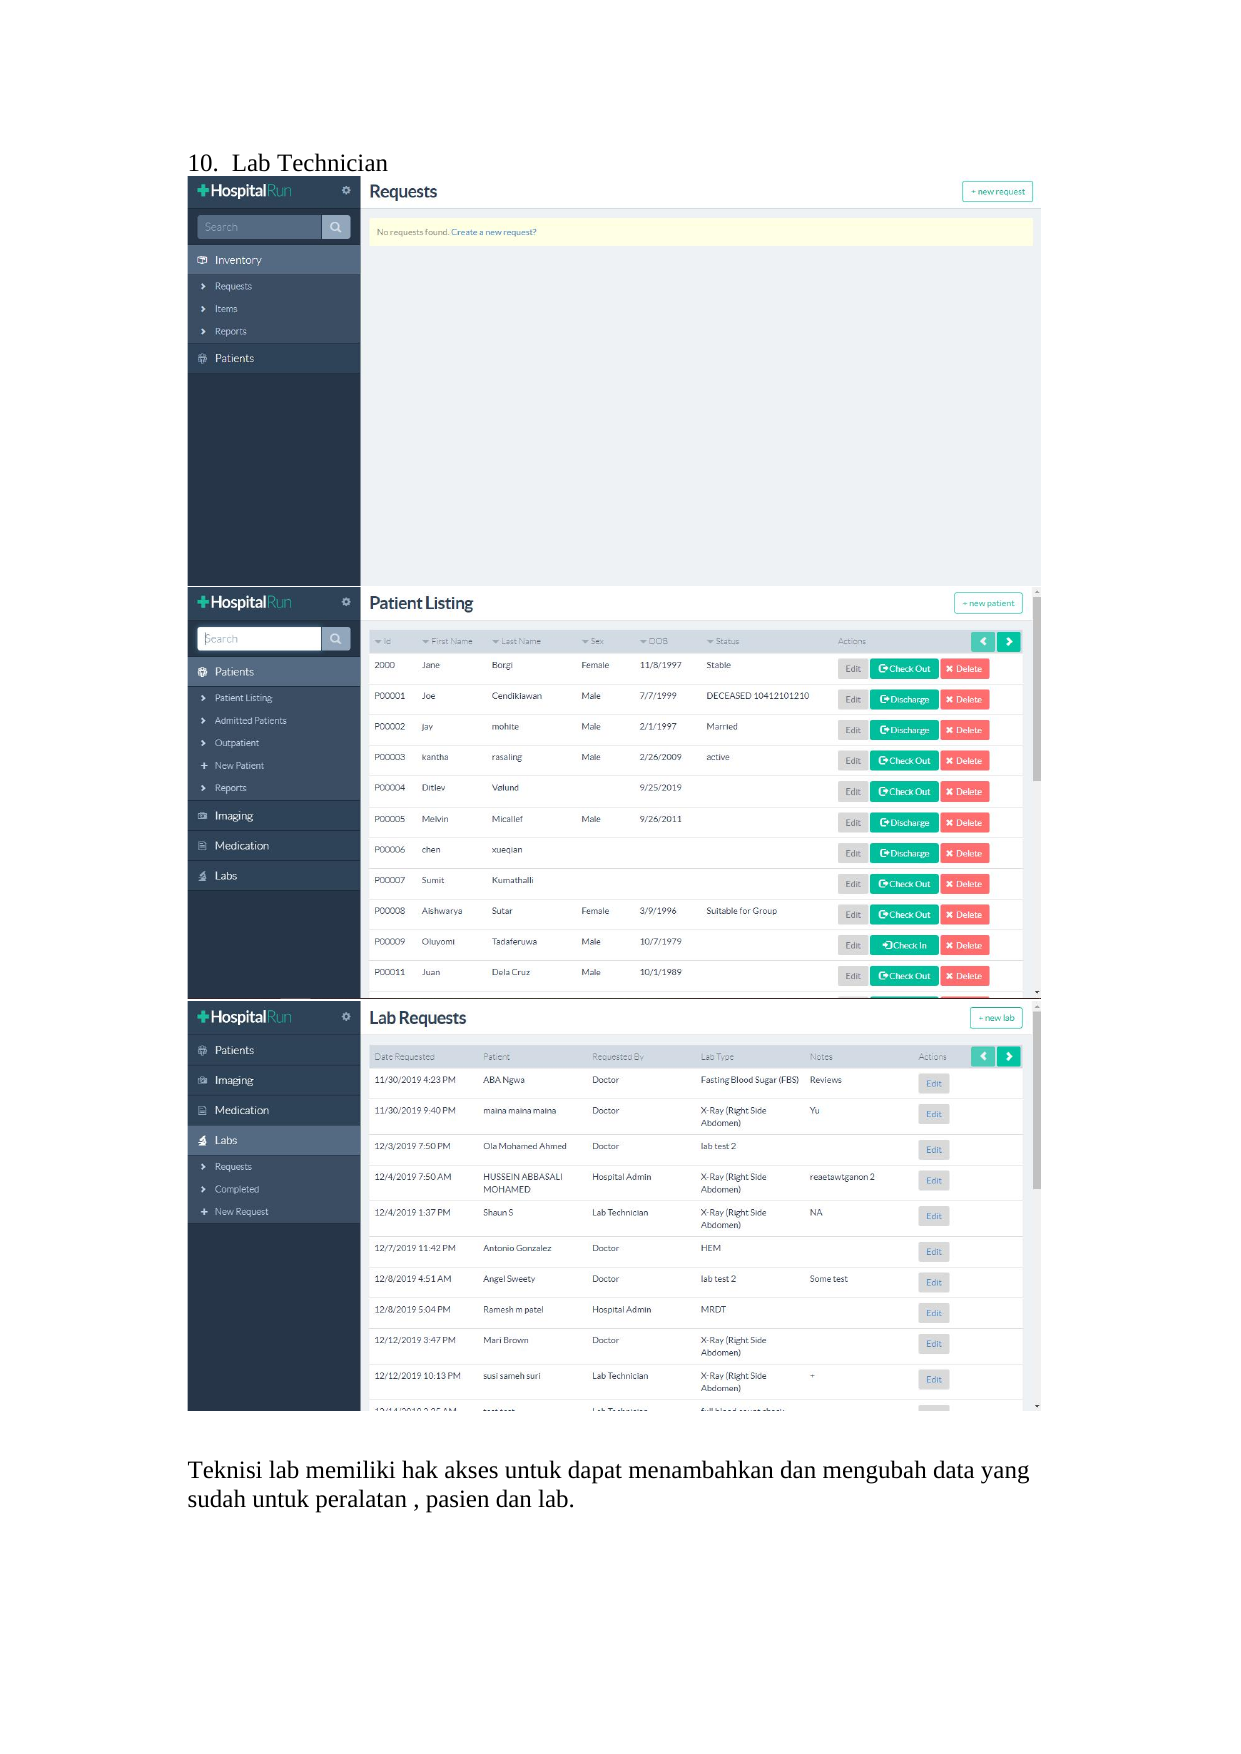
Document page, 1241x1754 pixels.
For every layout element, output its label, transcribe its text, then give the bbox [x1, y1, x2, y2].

picture [187, 176, 1041, 1411]
list Lab Technician [187, 148, 1121, 177]
text Teknisi lab memiliki hak akses untuk dapat menambahkan dan mengubah data yang sudah untuk peralatan , pasien dan lab. [187, 1455, 1031, 1513]
